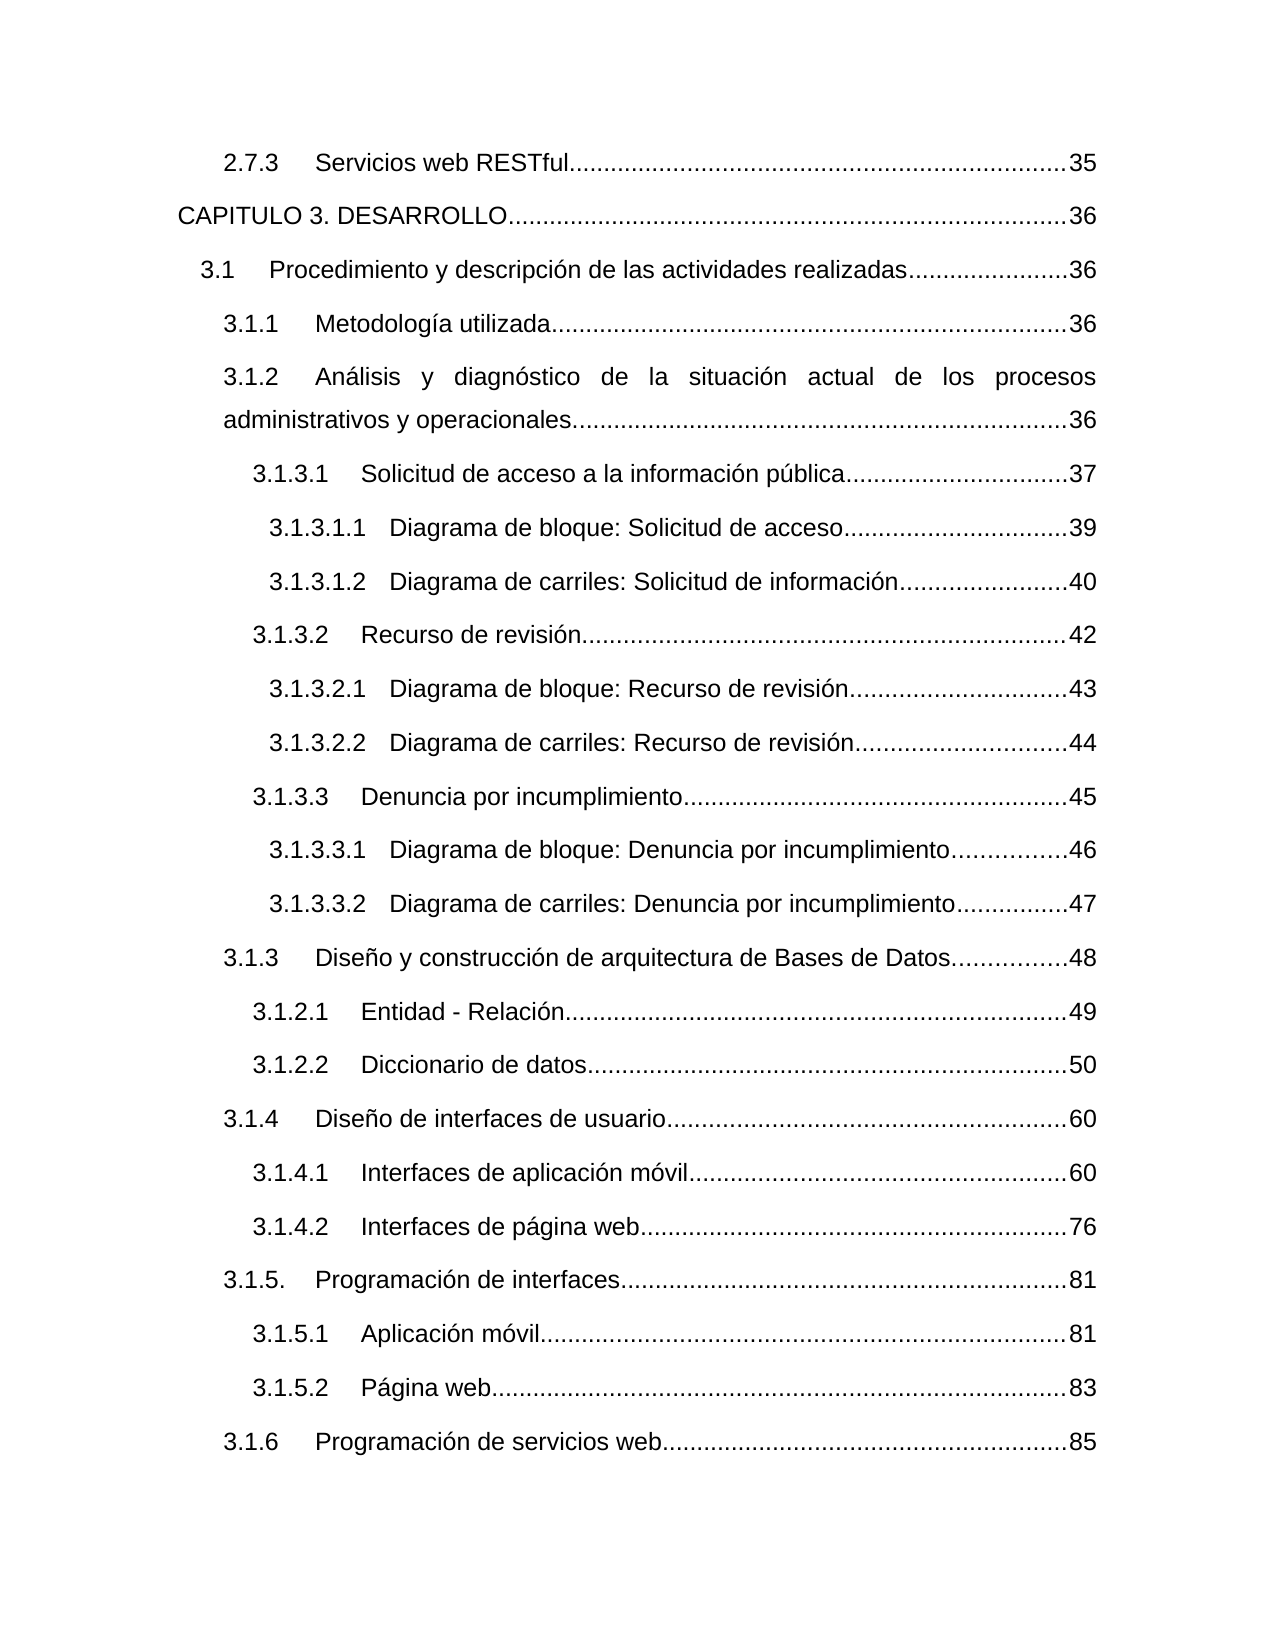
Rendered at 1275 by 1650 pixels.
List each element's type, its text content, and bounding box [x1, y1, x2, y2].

text 3.1.5.2 Página web 83 [252, 1373, 1098, 1402]
text 3.1.2 Análisis y diagnóstico de la situación actual de los procesos administrativos y operacionales. 36 [223, 362, 1098, 434]
text 3.1.3.3 Denuncia por incumplimiento 45 [252, 782, 1098, 810]
text 3.1.5.1 Aplicación móvil 81 [252, 1319, 1098, 1348]
text 3.1.3.2.1 Diagrama de bloque: Recurso de revisión 43 [269, 674, 1098, 703]
text 3.1.3.1.2 Diagrama de carriles: Solicitud de información 40 [269, 567, 1098, 595]
text 3.1.3.2 Recurso de revisión 42 [252, 620, 1098, 649]
text 3.1.3 Diseño y construcción de arquitectura de Bases de Datos. 48 [223, 943, 1098, 972]
text 3.1.3.2.2 Diagrama de carriles: Recurso de revisión 44 [269, 728, 1098, 757]
text 3.1.5. Programación de interfaces 81 [223, 1265, 1098, 1294]
text 3.1.3.3.2 Diagrama de carriles: Denuncia por incumplimiento 47 [269, 889, 1098, 918]
text 3.1.3.3.1 Diagrama de bloque: Denuncia por incumplimiento 46 [269, 835, 1098, 864]
text CAPITULO 3. DESARROLLO 36 [177, 201, 1098, 230]
text 3.1.2.2 Diccionario de datos 50 [252, 1050, 1098, 1079]
text 2.7.3 Servicios web RESTful 35 [223, 148, 1098, 176]
text 3.1.4 Diseño de interfaces de usuario 60 [223, 1104, 1098, 1133]
text 3.1 Procedimiento y descripción de las actividades realizadas 36 [200, 255, 1098, 284]
text 3.1.2.1 Entidad - Relación 49 [252, 997, 1098, 1025]
text 3.1.1 Metodología utilizada 36 [223, 309, 1098, 337]
text 3.1.3.1.1 Diagrama de bloque: Solicitud de acceso 39 [269, 513, 1098, 542]
text 3.1.4.2 Interfaces de página web 76 [252, 1212, 1098, 1240]
text 3.1.4.1 Interfaces de aplicación móvil 60 [252, 1158, 1098, 1187]
text 3.1.3.1 Solicitud de acceso a la información pública 37 [252, 459, 1098, 488]
text 3.1.6 Programación de servicios web 85 [223, 1427, 1098, 1455]
